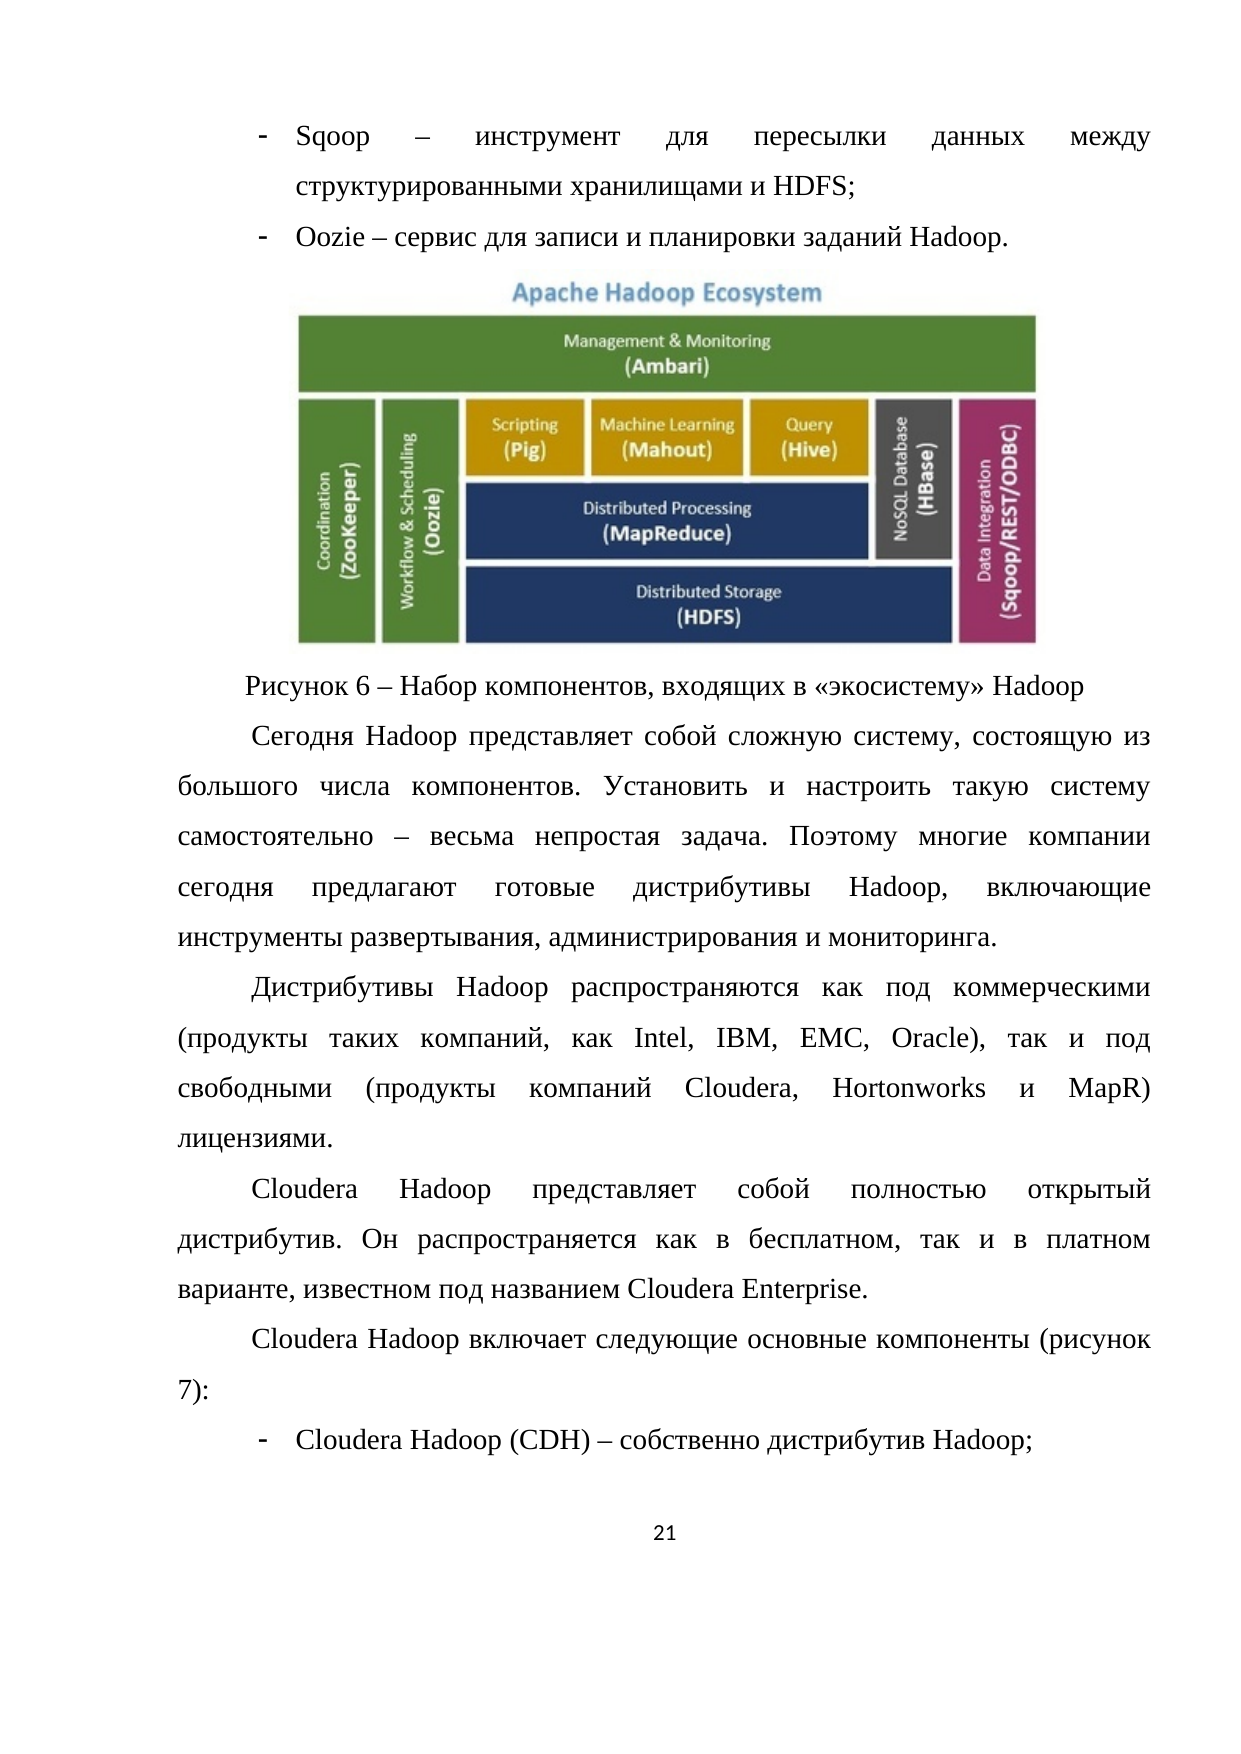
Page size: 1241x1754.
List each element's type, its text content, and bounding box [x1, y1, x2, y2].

text Дистрибутивы Hadoop распространяются как под коммерческими (продукты таких компаний, как Intel, IBM, EMC, Oracle), так и под свободными (продукты компаний Cloudera, Hortonworks и MapR) лицензиями. [177, 969, 1152, 1154]
text Cloudera Hadoop (CDH) – собственно дистрибутив Hadoop; [258, 1422, 1152, 1456]
text Рисунок 6 – Набор компонентов, входящих в «экосистему» Hadoop [177, 668, 1152, 701]
text Sqoop – инструмент для пересылки данных между структурированными хранилищами и HDFS; [258, 118, 1152, 202]
text Сегодня Hadoop представляет собой сложную систему, состоящую из большого числа компонентов. Установить и настроить такую систему самостоятельно – весьма непростая задача. Поэтому многие компании сегодня предлагают готовые дистрибутивы Hadoop, включающие инструменты развертывания, администрирования и мониторинга. [177, 718, 1152, 953]
text Oozie – сервис для записи и планировки заданий Hadoop. [258, 219, 1152, 252]
picture [288, 269, 1047, 654]
text Cloudera Hadoop представляет собой полностью открытый дистрибутив. Он распространяется как в бесплатном, так и в платном варианте, известном под названием Cloudera Enterprise. [177, 1171, 1152, 1305]
text Cloudera Hadoop включает следующие основные компоненты (рисунок 7): [177, 1322, 1152, 1406]
